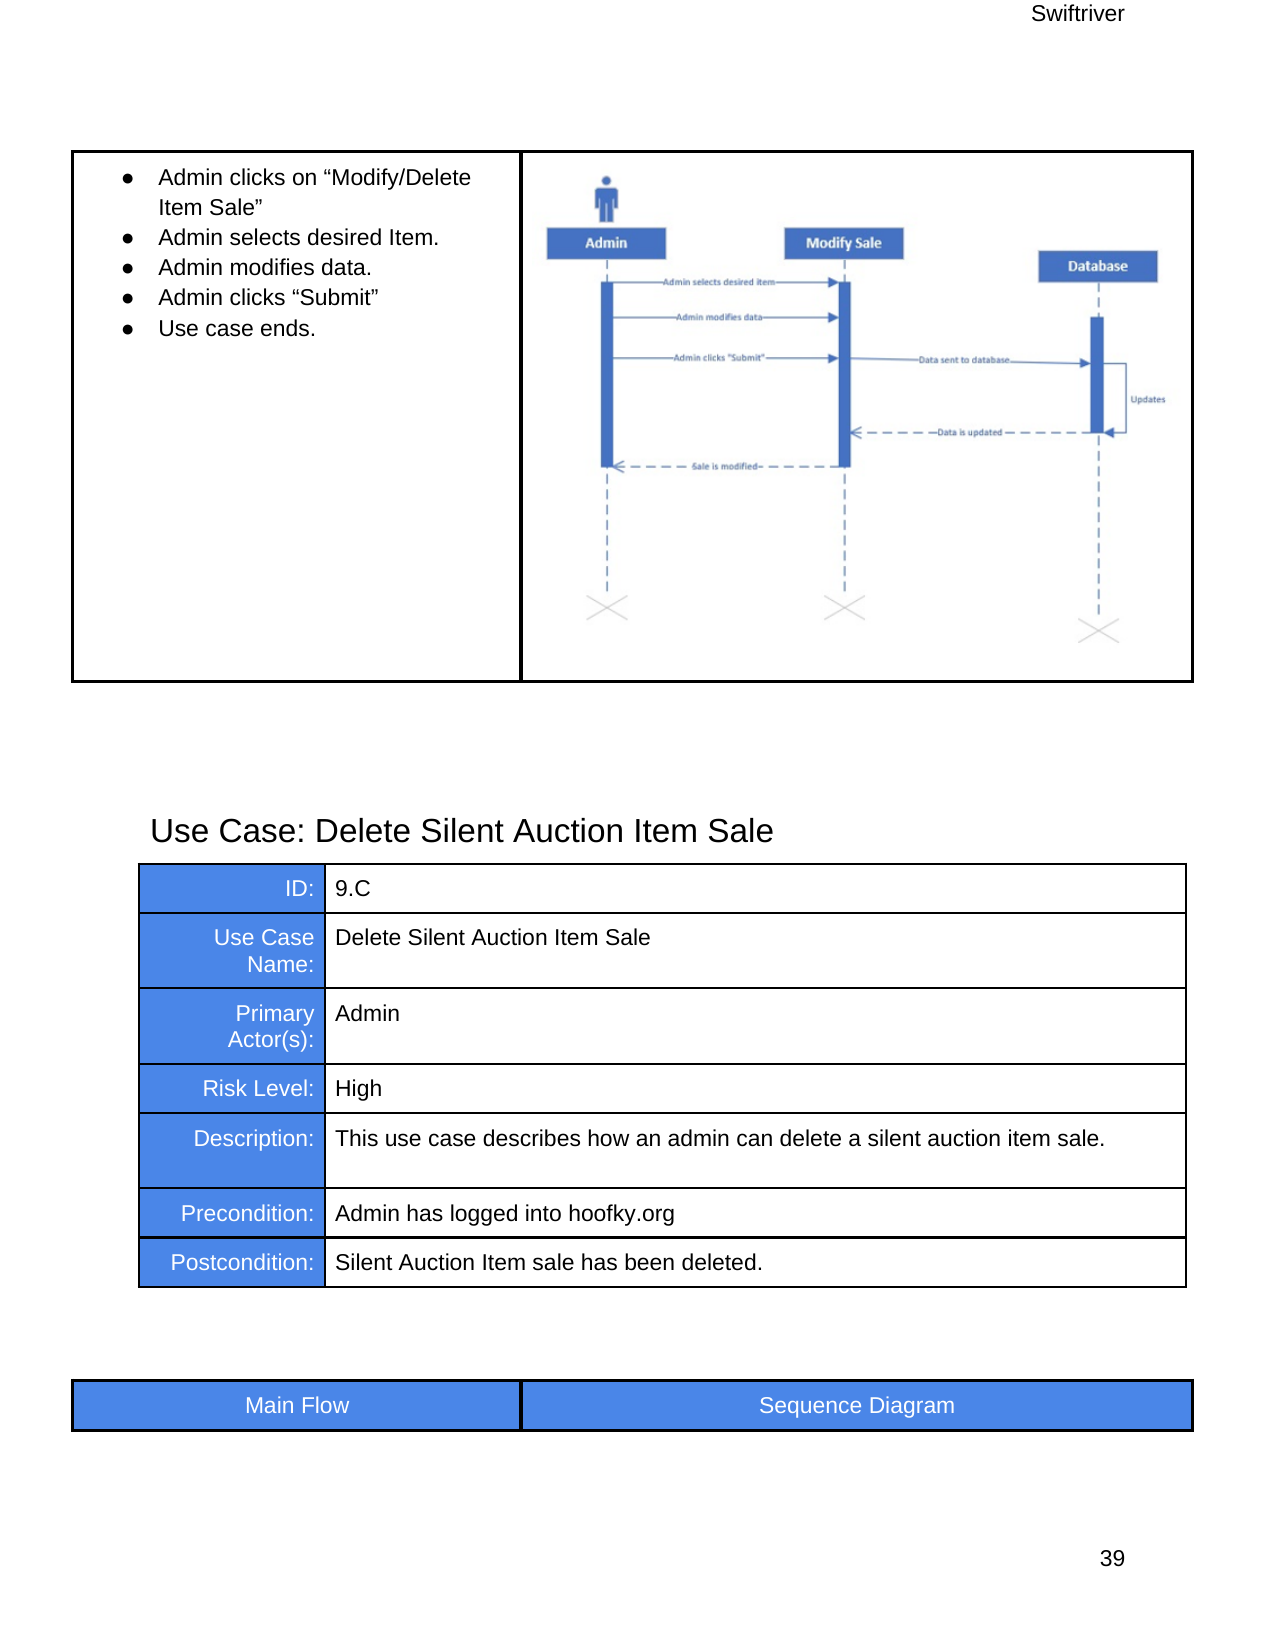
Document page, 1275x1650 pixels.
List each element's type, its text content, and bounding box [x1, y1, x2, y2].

table_header Sequence Diagram [523, 1382, 1191, 1429]
table_cell Postcondition: [140, 1239, 324, 1286]
table_cell Silent Auction Item sale has been deleted. [326, 1239, 1185, 1286]
table_cell Description: [140, 1114, 324, 1187]
subtitle Use Case: Delete Silent Auction Item Sale [150, 811, 1125, 850]
picture [532, 163, 1182, 670]
table_cell Precondition: [140, 1189, 324, 1236]
table_cell High [326, 1065, 1185, 1112]
table_cell Use Case Name: [140, 914, 324, 987]
table_cell This use case describes how an admin can delete a silent auction item sale. [326, 1114, 1185, 1187]
table_header ID: [140, 865, 324, 912]
table_header 9.C [326, 865, 1185, 912]
table_cell Delete Silent Auction Item Sale [326, 914, 1185, 987]
table_cell Admin clicks on “Modify/Delete Item Sale” Admin selects desired Item. Admin modifies data. Admin clicks “Submit” Use case ends. [74, 153, 519, 680]
table_cell Primary Actor(s): [140, 989, 324, 1063]
table_cell Admin [326, 989, 1185, 1063]
table_header Main Flow [74, 1382, 519, 1429]
table_cell [523, 153, 1191, 680]
table_cell Risk Level: [140, 1065, 324, 1112]
table_cell Admin has logged into hoofky.org [326, 1189, 1185, 1236]
